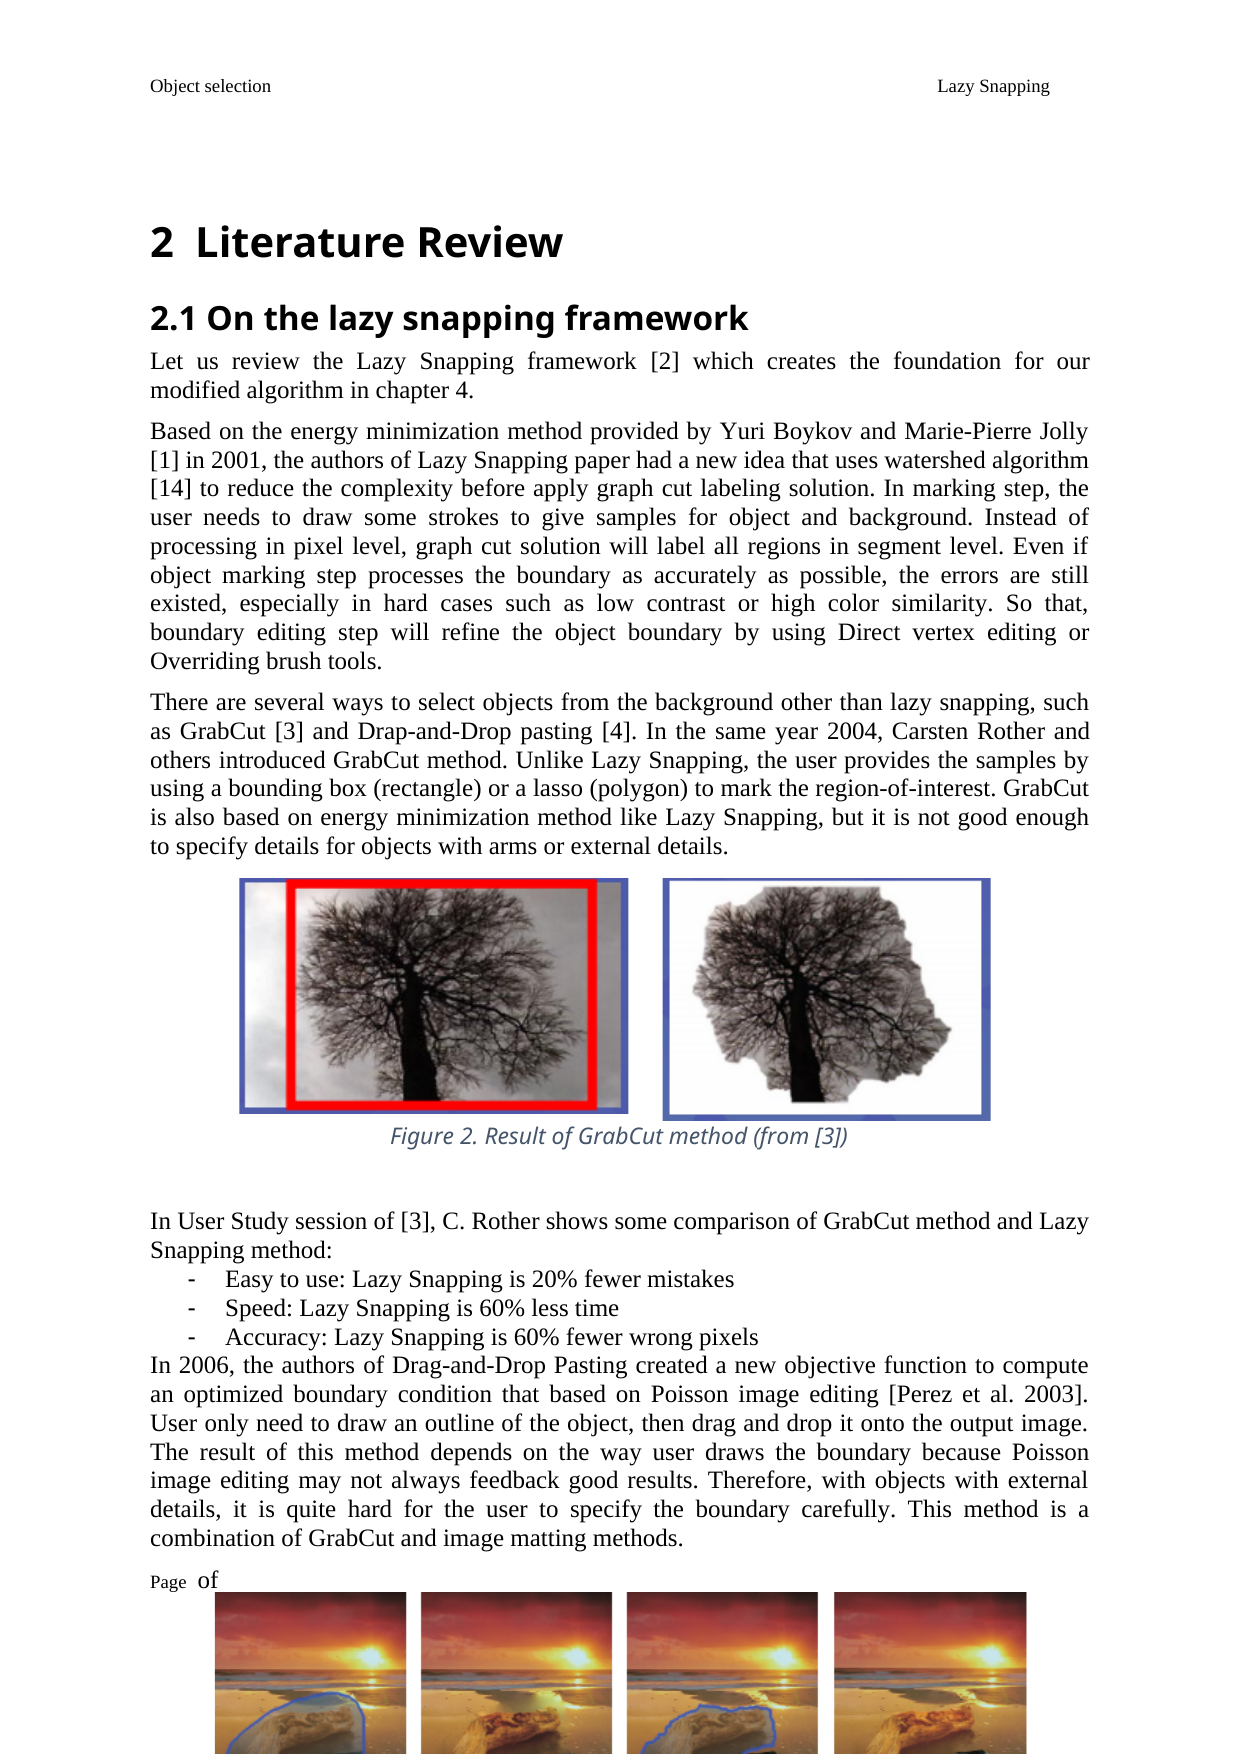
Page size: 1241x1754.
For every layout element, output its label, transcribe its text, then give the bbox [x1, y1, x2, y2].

text In 2006, the authors of Drag-and-Drop Pasting created a new objective function to compute an optimized boundary condition that based on Poisson image editing [Perez et al. 2003]. User only need to draw an outline of the object, then drag and drop it onto the output image. The result of this method depends on the way user draws the boundary because Poisson image editing may not always feedback good results. Therefore, with objects with external details, it is quite hard for the user to specify the boundary carefully. This method is a combination of GrabCut and image matting methods. [150, 1350, 1090, 1552]
picture [662, 878, 991, 1121]
subtitle On the lazy snapping framework [150, 294, 1090, 340]
list Easy to use: Lazy Snapping is 20% fewer mistakes [187, 1264, 1090, 1293]
picture [214, 1592, 1028, 1754]
list Speed: Lazy Snapping is 60% less time [187, 1293, 1090, 1322]
picture [239, 878, 629, 1114]
subtitle Literature Review [150, 212, 1090, 269]
list Accuracy: Lazy Snapping is 60% fewer wrong pixels [187, 1322, 1090, 1350]
text There are several ways to select objects from the background other than lazy snapping, such as GrabCut [3] and Drap-and-Drop pasting [4]. In the same year 2004, Carsten Rother and others introduced GrabCut method. Unlike Lazy Snapping, the user provides the samples by using a bounding box (rectangle) or a lasso (polygon) to mark the region-of-interest. GrabCut is also based on energy minimization method like Lazy Snapping, but it is not good enough to specify details for objects with arms or external details. [150, 687, 1090, 860]
text Based on the energy minimization method provided by Yuri Boykov and Marie-Pierre Jolly [1] in 2001, the authors of Lazy Snapping paper had a new idea that uses watershed algorithm [14] to reduce the complexity before apply graph cut labeling solution. In marking step, the user needs to draw some strokes to give samples for object and background. Instead of processing in pixel level, graph cut solution will label all regions in segment level. Even if object marking step processes the boundary as accurately as possible, the errors are still existed, especially in hard cases such as low contrast or high color similarity. So that, boundary editing step will refine the object boundary by using Direct vertex editing or Overriding brush tools. [150, 416, 1090, 675]
text Let us review the Lazy Snapping framework [2] which creates the foundation for our modified algorithm in chapter 4. [150, 346, 1090, 403]
